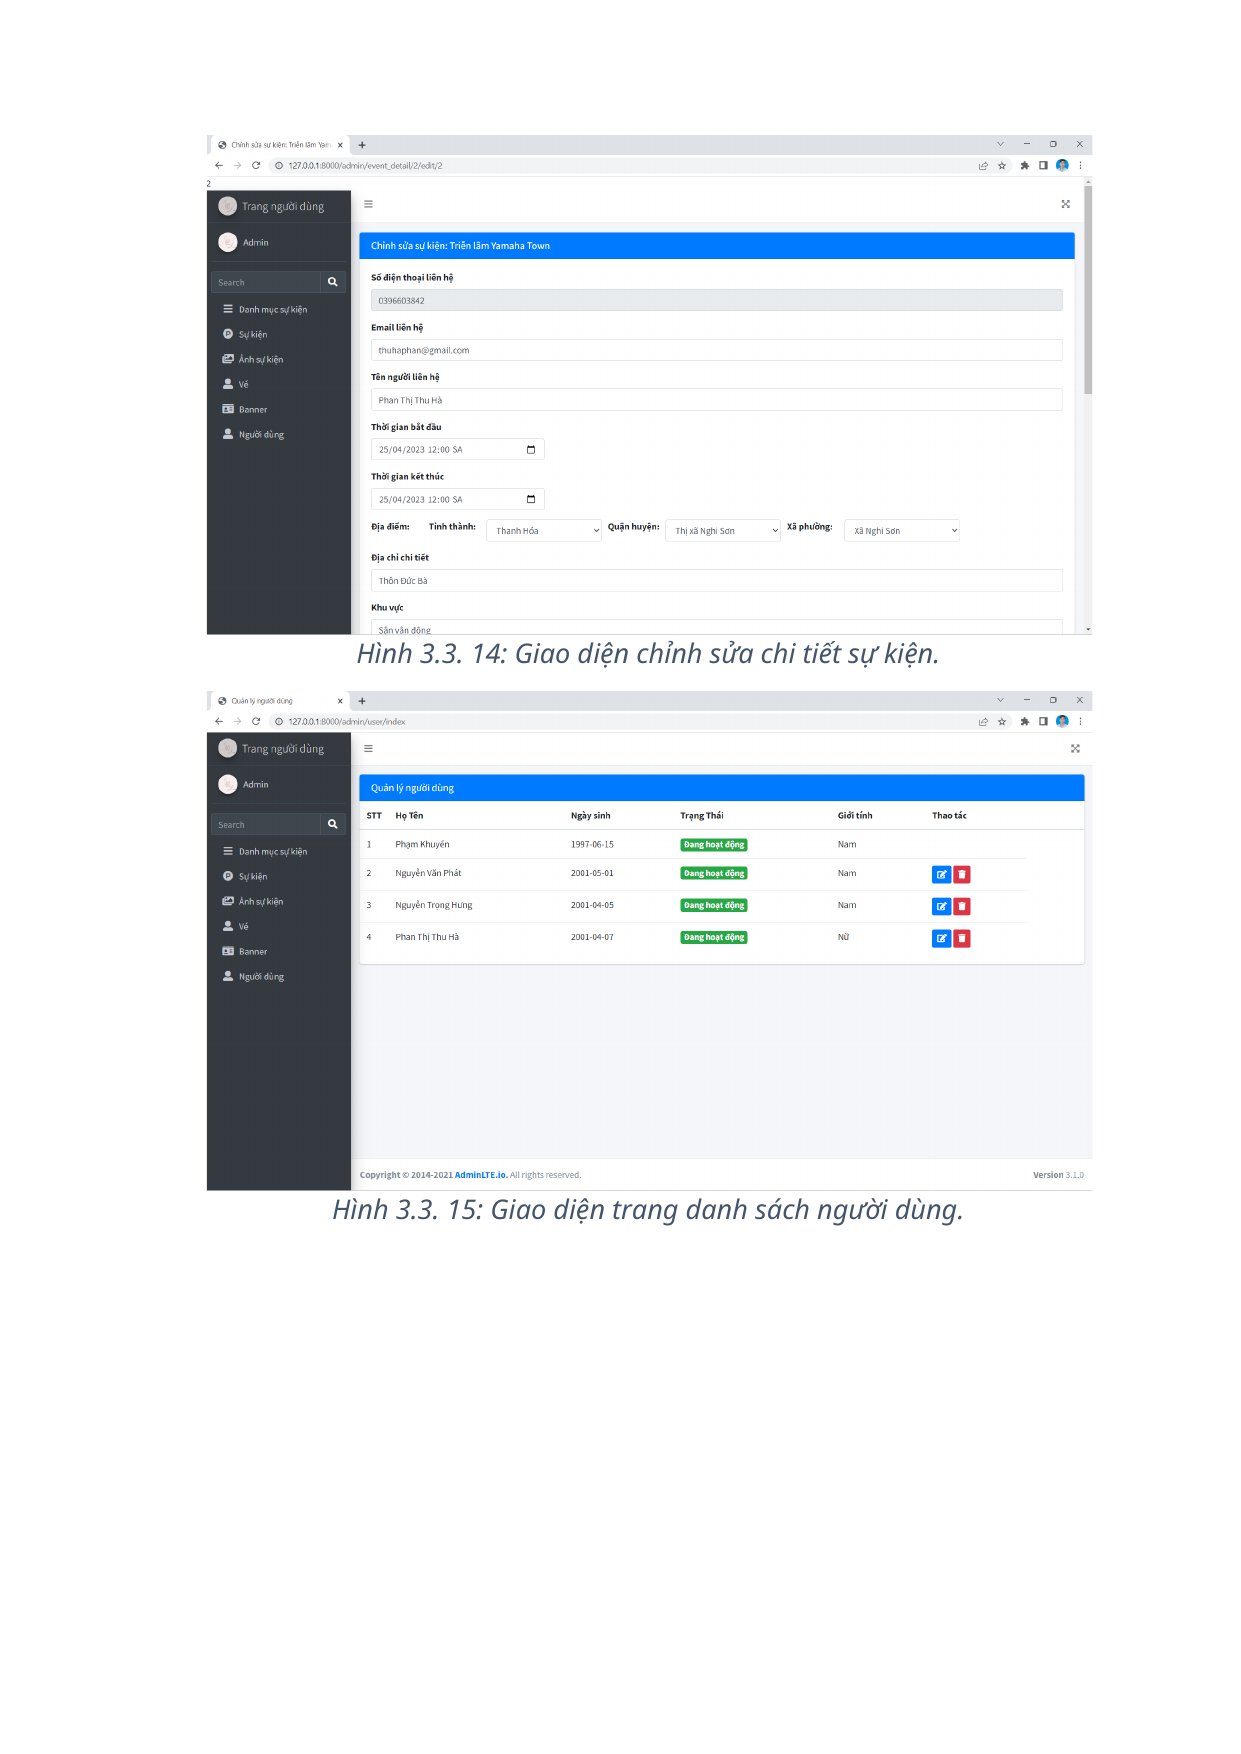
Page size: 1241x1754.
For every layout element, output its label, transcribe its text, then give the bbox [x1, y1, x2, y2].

picture [206, 691, 1093, 1191]
text Hình 3.3. 15: Giao diện trang danh sách người dùng. [207, 1191, 1092, 1227]
text Hình 3.3. 14: Giao diện chỉnh sửa chi tiết sự kiện. [207, 635, 1092, 671]
picture [206, 135, 1093, 635]
